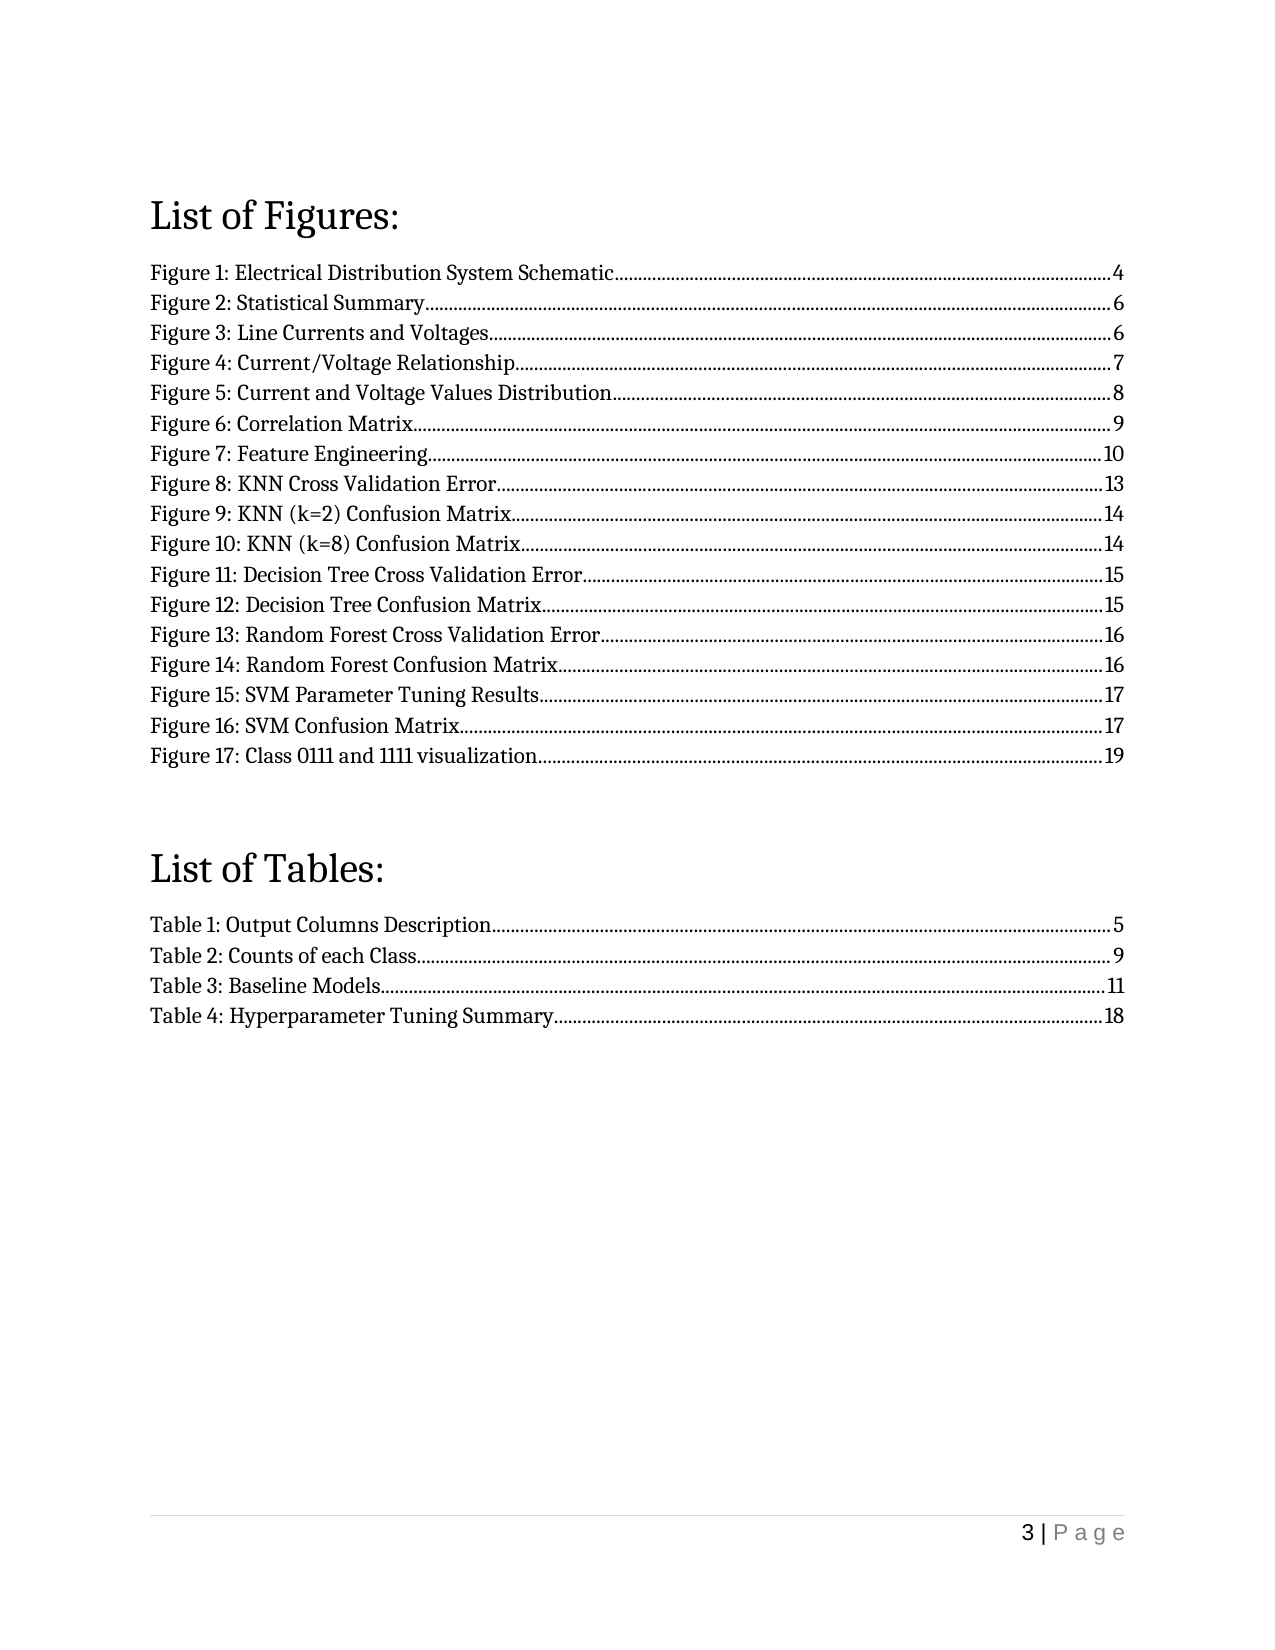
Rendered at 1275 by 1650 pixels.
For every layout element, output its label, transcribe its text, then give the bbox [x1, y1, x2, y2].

text Table 1: Output Columns Description 5 [150, 912, 1125, 939]
text Figure 6: Correlation Matrix 9 [150, 410, 1125, 437]
text Figure 15: SVM Parameter Tuning Results 17 [150, 682, 1125, 708]
text Figure 8: KNN Cross Validation Error 13 [150, 471, 1125, 497]
text Table 3: Baseline Models 11 [150, 973, 1125, 999]
text Figure 3: Line Currents and Voltages 6 [150, 320, 1125, 346]
text Figure 16: SVM Confusion Matrix 17 [150, 712, 1125, 739]
text Figure 13: Random Forest Cross Validation Error 16 [150, 622, 1125, 648]
text Figure 4: Current/Voltage Relationship 7 [150, 350, 1125, 376]
text Figure 1: Electrical Distribution System Schematic 4 [150, 259, 1125, 286]
text Figure 17: Class 0111 and 1111 visualization 19 [150, 743, 1125, 769]
text Figure 10: KNN (k=8) Confusion Matrix 14 [150, 531, 1125, 557]
subtitle List of Figures: [150, 192, 1125, 239]
text Figure 5: Current and Voltage Values Distribution 8 [150, 380, 1125, 406]
subtitle List of Tables: [150, 845, 1125, 893]
text Figure 12: Decision Tree Confusion Matrix 15 [150, 592, 1125, 618]
text Figure 9: KNN (k=2) Confusion Matrix 14 [150, 501, 1125, 527]
text Figure 11: Decision Tree Cross Validation Error 15 [150, 561, 1125, 588]
text Table 2: Counts of each Class 9 [150, 942, 1125, 969]
text Figure 2: Statistical Summary 6 [150, 289, 1125, 316]
text Figure 14: Random Forest Confusion Matrix 16 [150, 652, 1125, 678]
text Figure 7: Feature Engineering 10 [150, 441, 1125, 467]
text Table 4: Hyperparameter Tuning Summary 18 [150, 1003, 1125, 1029]
